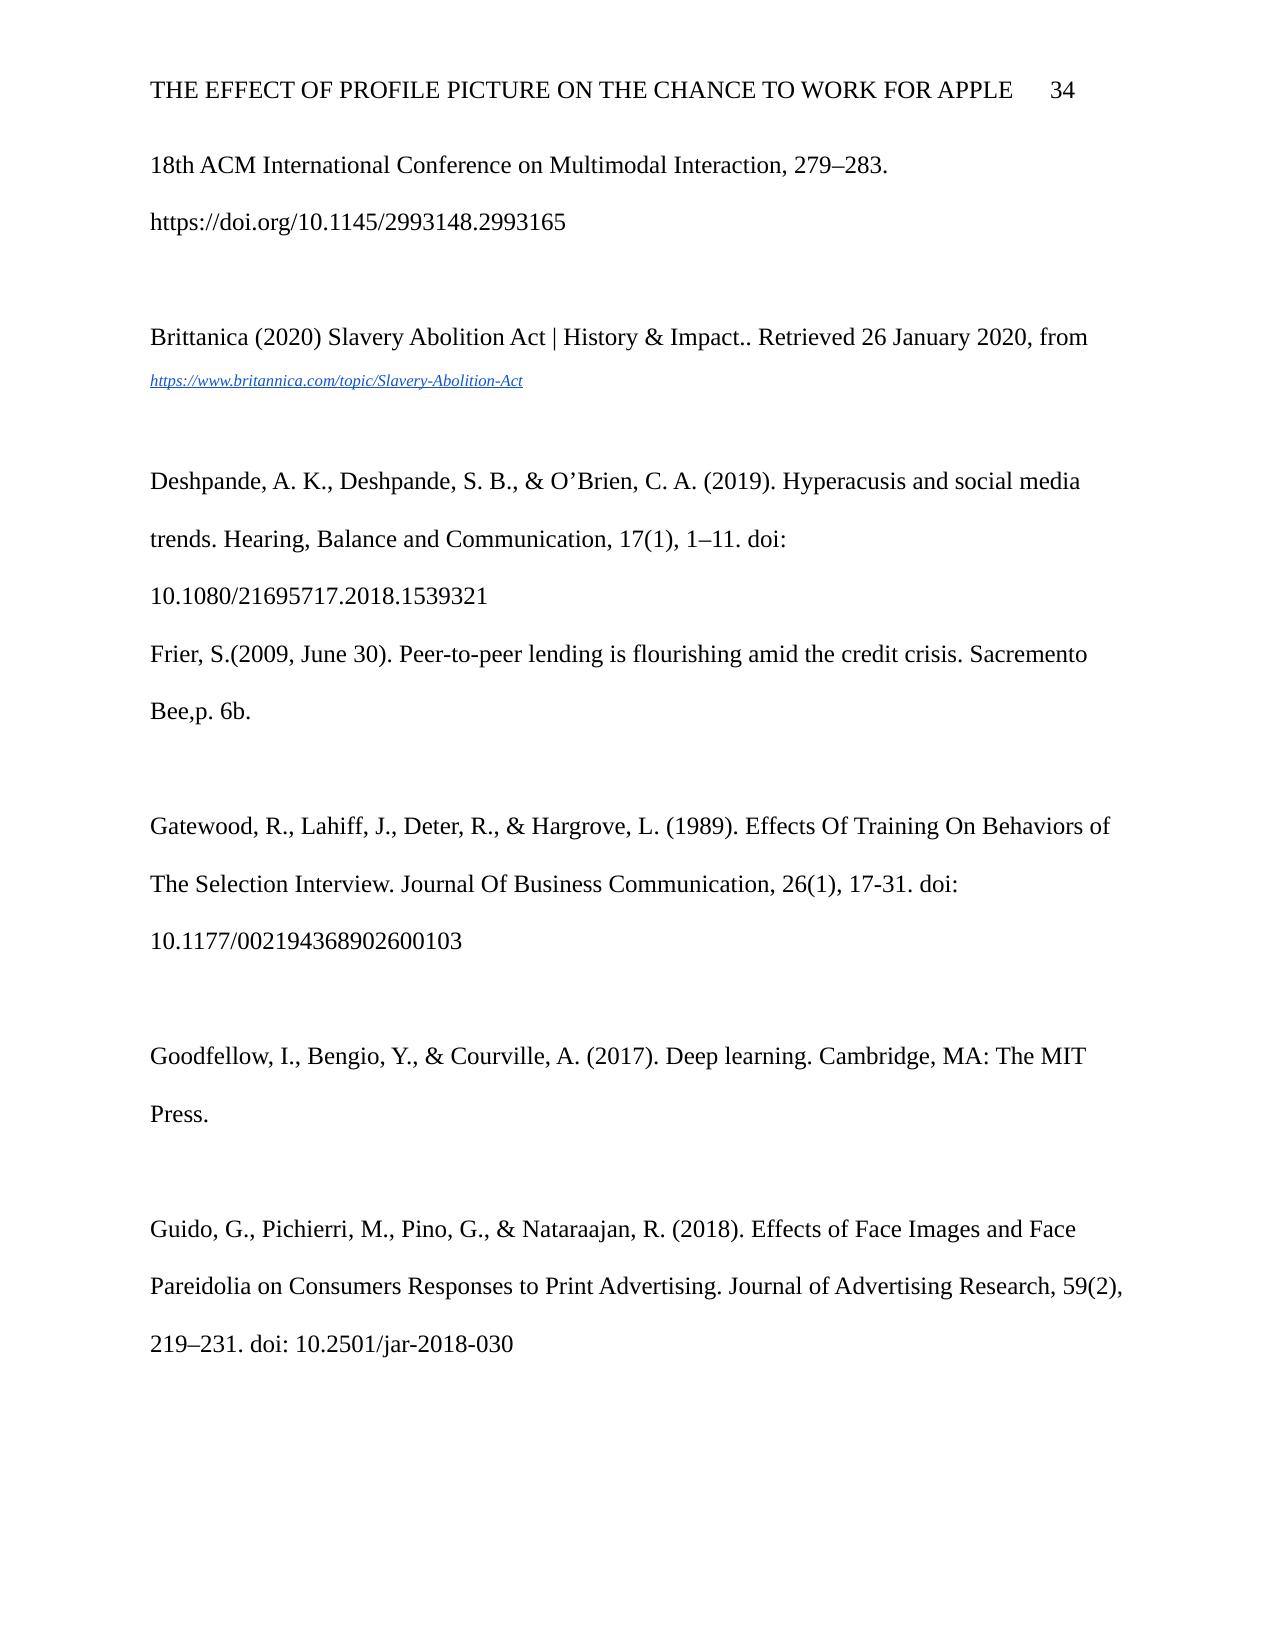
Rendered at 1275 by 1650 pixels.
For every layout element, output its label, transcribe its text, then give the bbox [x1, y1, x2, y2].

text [150, 150, 1125, 236]
text Goodfellow, I., Bengio, Y., & Courville, A. (2017). Deep learning. Cambridge, MA: The MIT Press. [150, 1041, 1125, 1127]
text Deshpande, A. K., Deshpande, S. B., & O’Brien, C. A. (2019). Hyperacusis and social media trends. Hearing, Balance and Communication, 17(1), 1–11. doi: 10.1080/21695717.2018.1539321 [150, 466, 1125, 610]
text Frier, S.(2009, June 30). Peer-to-peer lending is flourishing amid the credit crisis. Sacremento Bee,p. 6b. [150, 639, 1125, 725]
text Guido, G., Pichierri, M., Pino, G., & Nataraajan, R. (2018). Effects of Face Images and Face Pareidolia on Consumers Responses to Print Advertising. Journal of Advertising Research, 59(2), 219–231. doi: 10.2501/jar-2018-030 [150, 1214, 1125, 1357]
text Gatewood, R., Lahiff, J., Deter, R., & Hargrove, L. (1989). Effects Of Training On Behaviors of The Selection Interview. Journal Of Business Communication, 26(1), 17-31. doi: 10.1177/002194368902600103 [150, 811, 1125, 955]
text Brittanica (2020) Slavery Abolition Act | History & Impact.. Retrieved 26 January 2020, from https://www.britannica.com/topic/Slavery-Abolition-Act [150, 322, 1125, 389]
